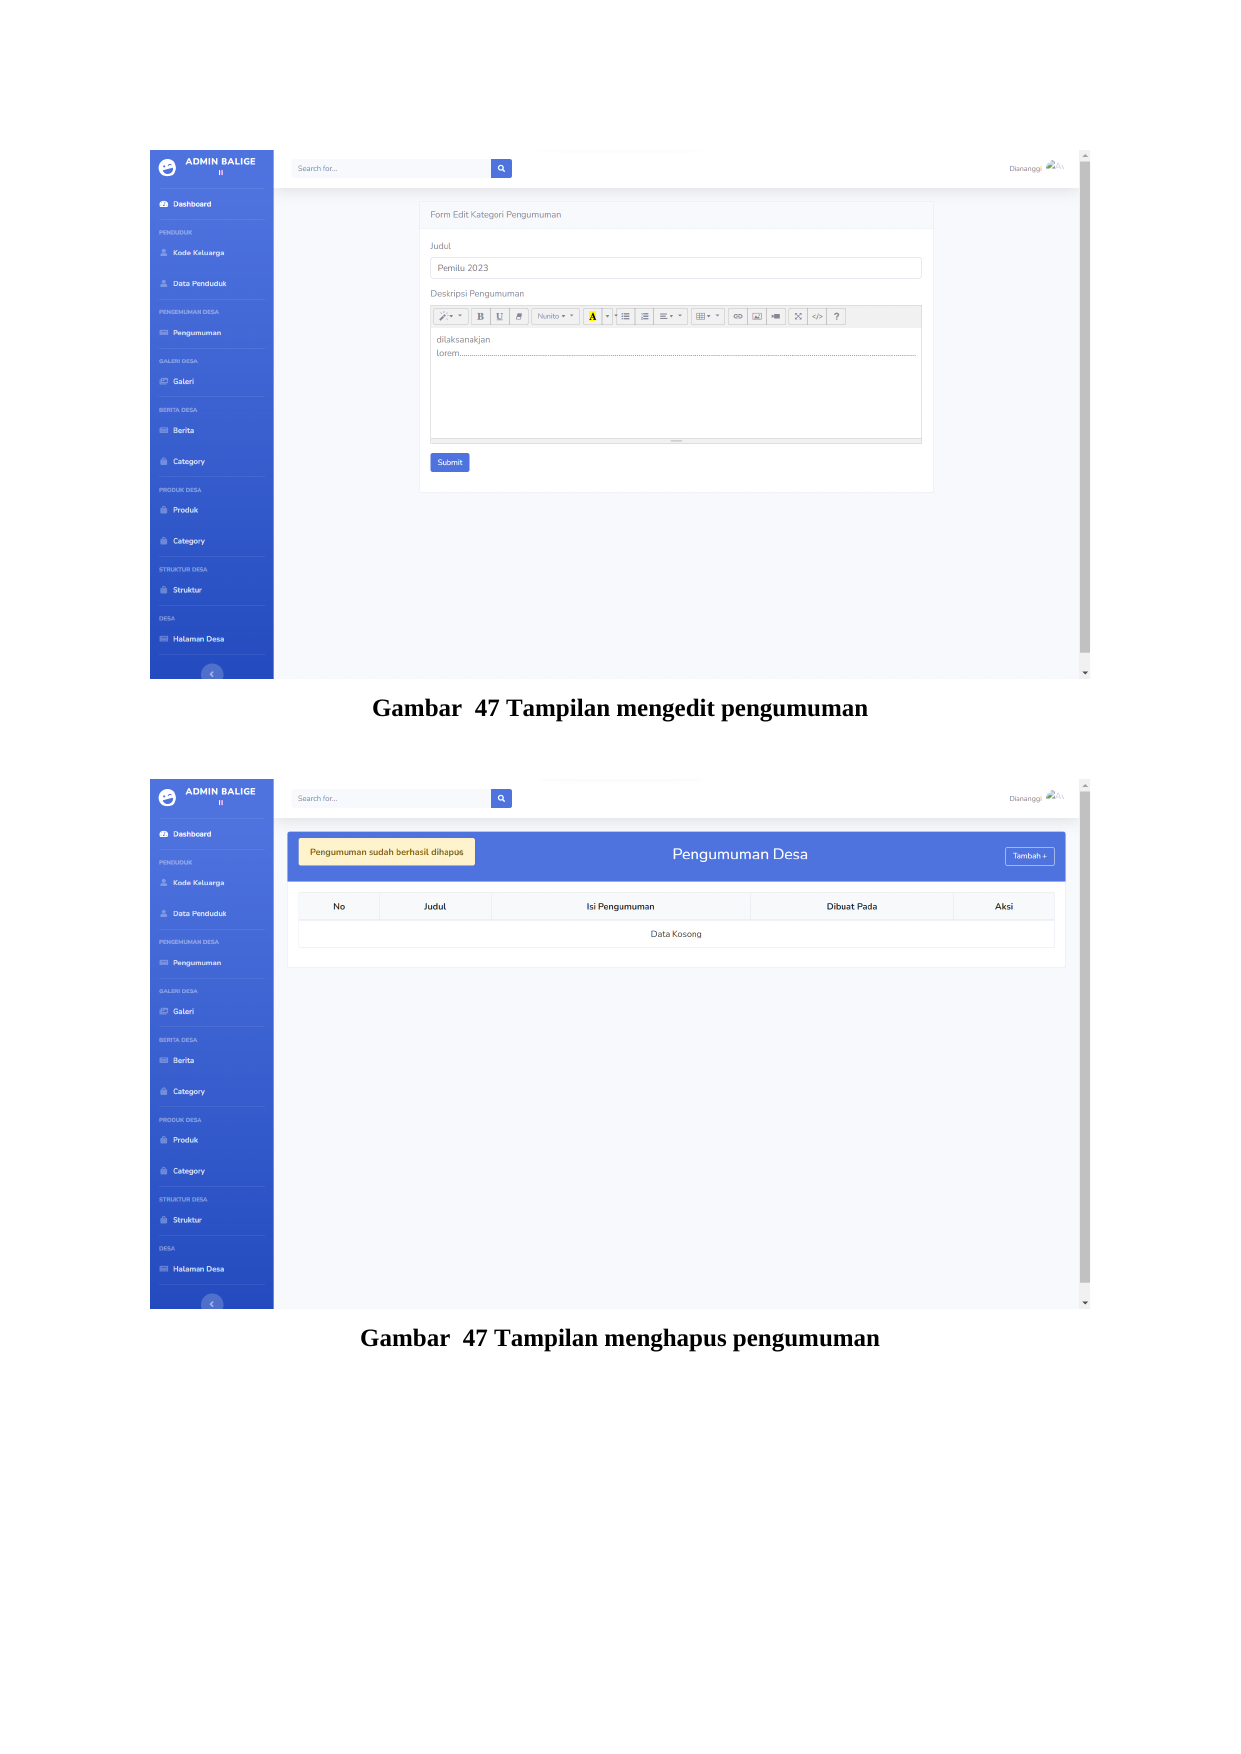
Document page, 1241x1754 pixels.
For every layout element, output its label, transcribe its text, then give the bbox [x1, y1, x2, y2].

picture [150, 150, 1091, 679]
text Gambar 47 Tampilan mengedit pengumuman [150, 693, 1090, 722]
text Gambar 47 Tampilan menghapus pengumuman [150, 1323, 1090, 1351]
picture [150, 779, 1091, 1309]
